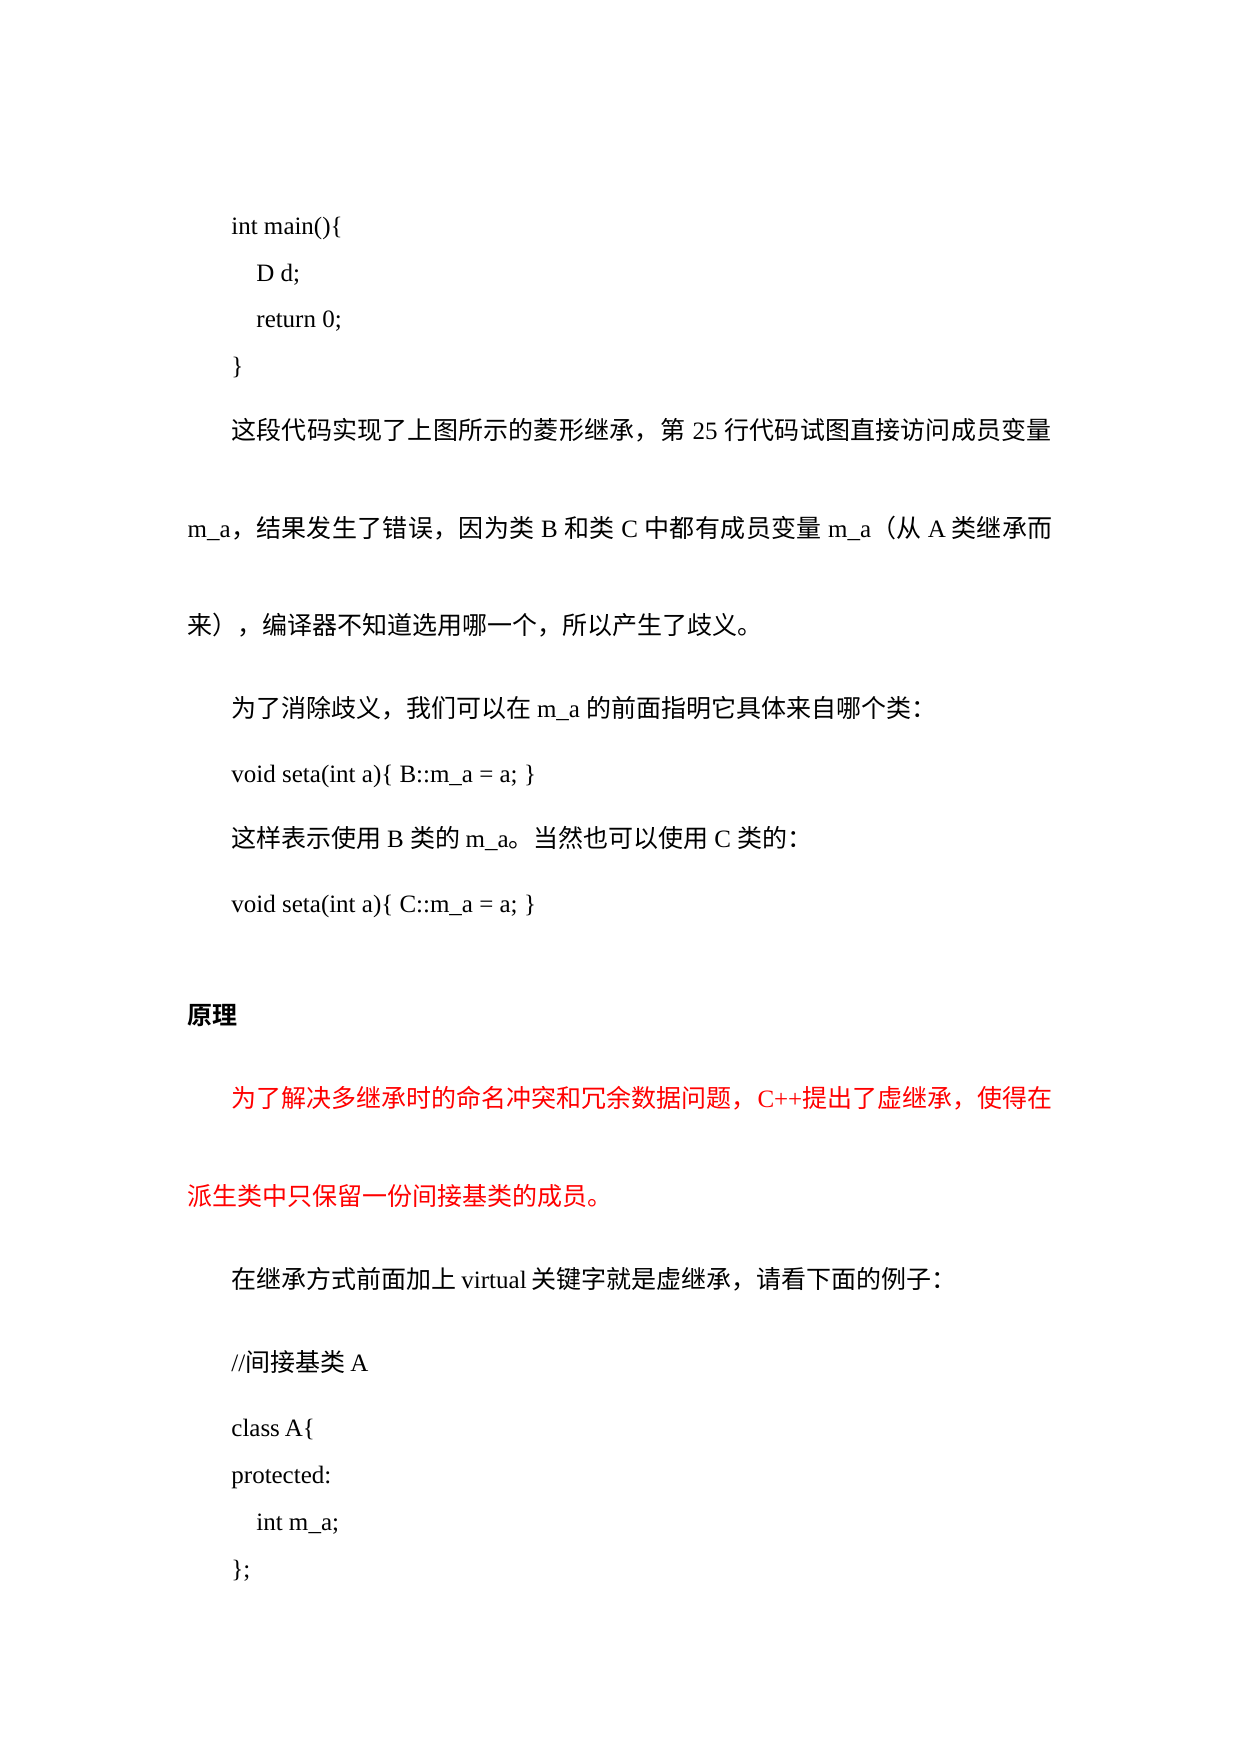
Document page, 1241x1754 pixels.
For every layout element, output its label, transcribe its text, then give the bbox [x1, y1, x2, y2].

text 在继承方式前面加上virtual关键字就是虚继承，请看下面的例子： [187, 1245, 1053, 1310]
text } [187, 349, 1053, 382]
text return 0; [187, 303, 1053, 335]
text int m_a; [187, 1505, 1053, 1538]
text class A{ [187, 1411, 1053, 1444]
subtitle 原理 [187, 981, 1053, 1046]
text int main(){ [187, 209, 1053, 241]
text 这样表示使用 B 类的 m_a。当然也可以使用 C 类的： [187, 804, 1053, 869]
text //间接基类A [187, 1328, 1053, 1393]
text D d; [187, 256, 1053, 288]
text protected: [187, 1458, 1053, 1491]
text }; [187, 1552, 1053, 1584]
text 这段代码实现了上图所示的菱形继承，第 25 行代码试图直接访问成员变量 m_a，结果发生了错误，因为类 B 和类 C 中都有成员变量 m_a（从 A 类继承而来），编译器不知道选用哪一个，所以产生了歧义。 [187, 396, 1053, 656]
text void seta(int a){ B::m_a = a; } [187, 758, 1053, 790]
text 为了解决多继承时的命名冲突和冗余数据问题，C++提出了虚继承，使得在派生类中只保留一份间接基类的成员。 [187, 1064, 1053, 1227]
text void seta(int a){ C::m_a = a; } [187, 888, 1053, 920]
text 为了消除歧义，我们可以在 m_a 的前面指明它具体来自哪个类： [187, 674, 1053, 739]
